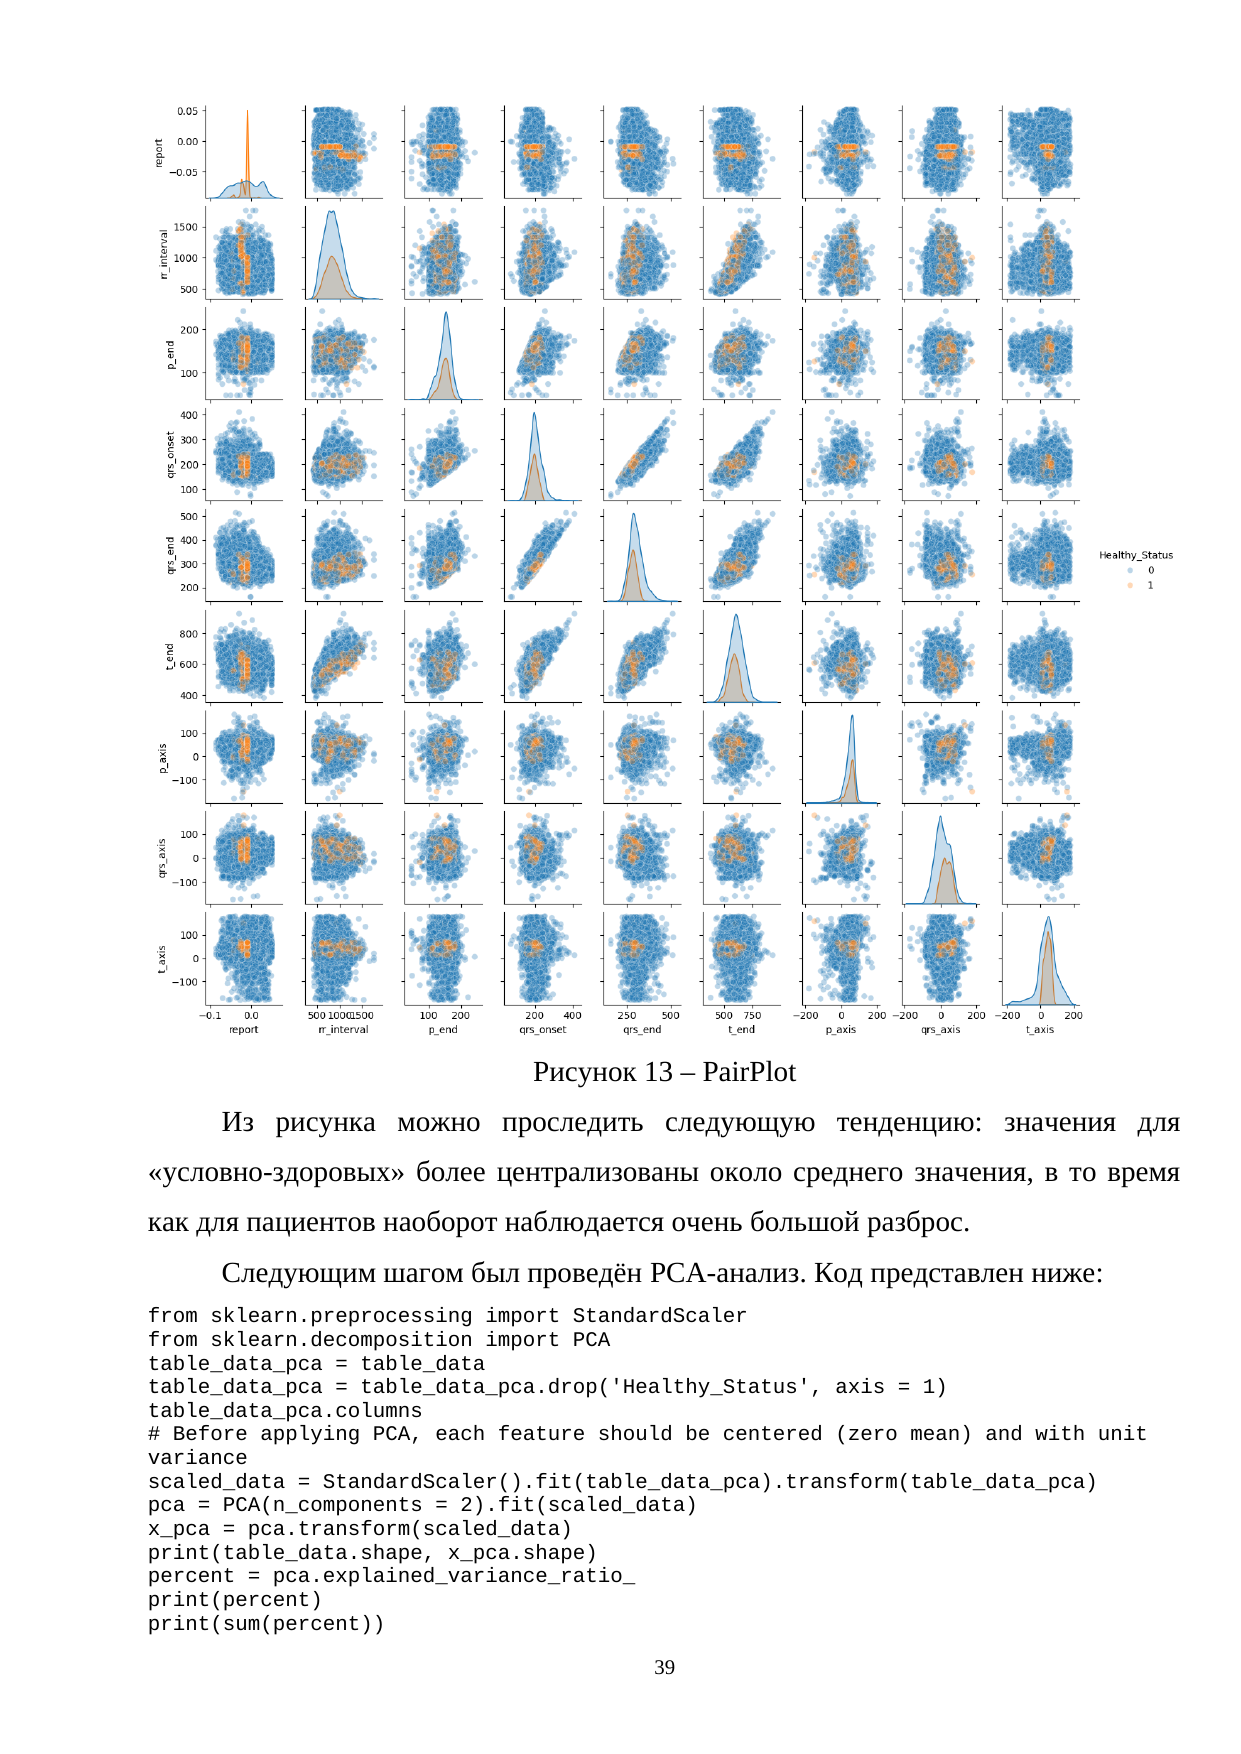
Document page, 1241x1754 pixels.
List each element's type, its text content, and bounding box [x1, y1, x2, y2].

text Следующим шагом был проведён PCA-анализ. Код представлен ниже: [148, 1255, 1181, 1288]
text scaled_data = StandardScaler().fit(table_data_pca).transform(table_data_pca) [148, 1471, 1181, 1494]
text table_data_pca = table_data [148, 1352, 1181, 1376]
text table_data_pca.columns [148, 1400, 1181, 1423]
text table_data_pca = table_data_pca.drop('Healthy_Status', axis = 1) [148, 1376, 1181, 1400]
text x_pca = pca.transform(scaled_data) [148, 1518, 1181, 1542]
text Из рисунка можно проследить следующую тенденцию: значения для «условно-здоровых» более централизованы около среднего значения, в то время как для пациентов наоборот наблюдается очень большой разброс. [148, 1104, 1181, 1238]
text pca = PCA(n_components = 2).fit(scaled_data) [148, 1494, 1181, 1518]
text # Before applying PCA, each feature should be centered (zero mean) and with unit variance [148, 1423, 1181, 1471]
text percent = pca.explained_variance_ratio_ [148, 1565, 1181, 1589]
text Рисунок 13 – PairPlot [148, 1054, 1181, 1087]
picture [147, 99, 1182, 1042]
text print(table_data.shape, x_pca.shape) [148, 1542, 1181, 1565]
text from sklearn.preprocessing import StandardScaler [148, 1305, 1181, 1329]
text print(percent) [148, 1589, 1181, 1613]
text from sklearn.decomposition import PCA [148, 1329, 1181, 1352]
text print(sum(percent)) [148, 1613, 1181, 1636]
